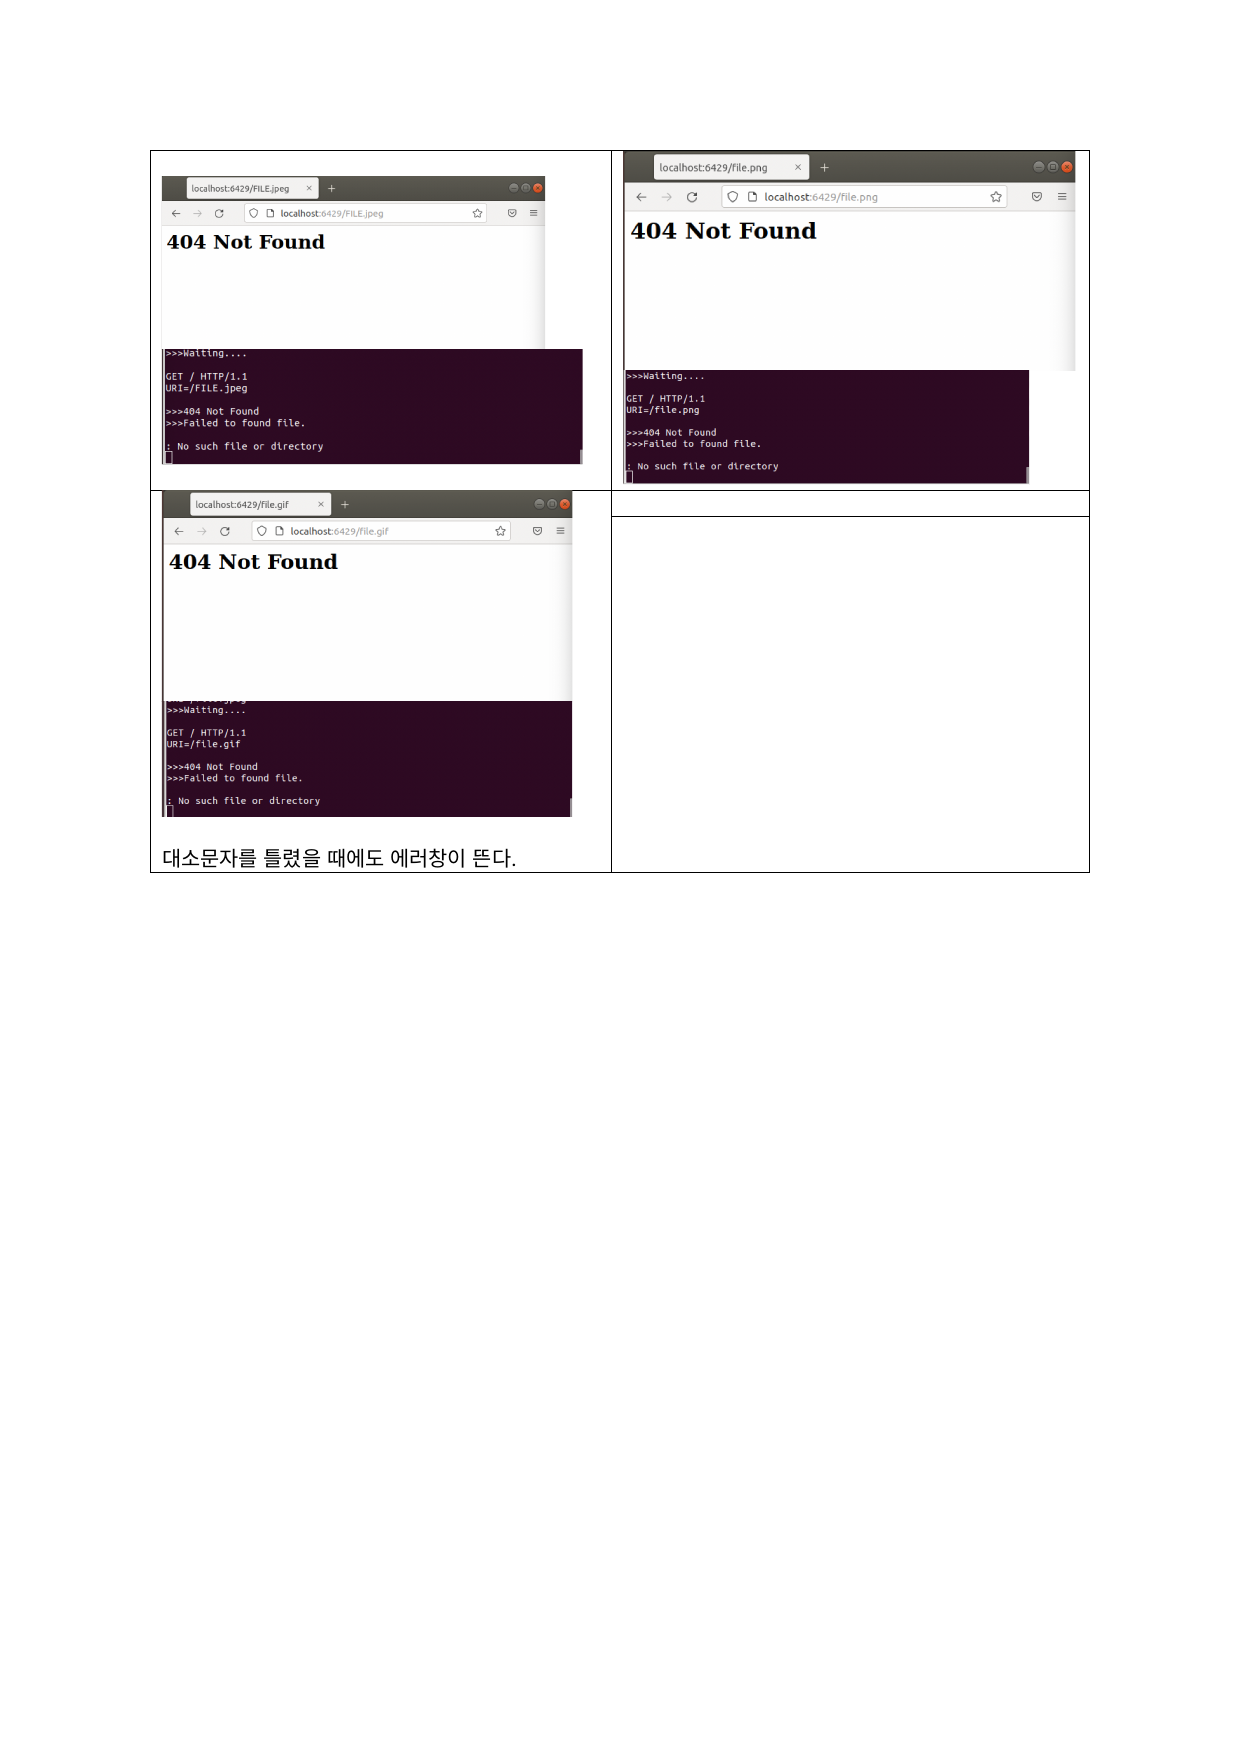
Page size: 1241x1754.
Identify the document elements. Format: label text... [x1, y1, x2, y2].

table_cell [151, 151, 611, 489]
table_cell [612, 491, 1089, 516]
table_cell 대소문자를 틀렸을 때에도 에러창이 뜬다. [151, 491, 611, 872]
table_cell [612, 151, 1089, 489]
table_cell [612, 517, 1089, 872]
picture [161, 490, 573, 817]
picture [623, 151, 1076, 485]
picture [161, 176, 583, 465]
